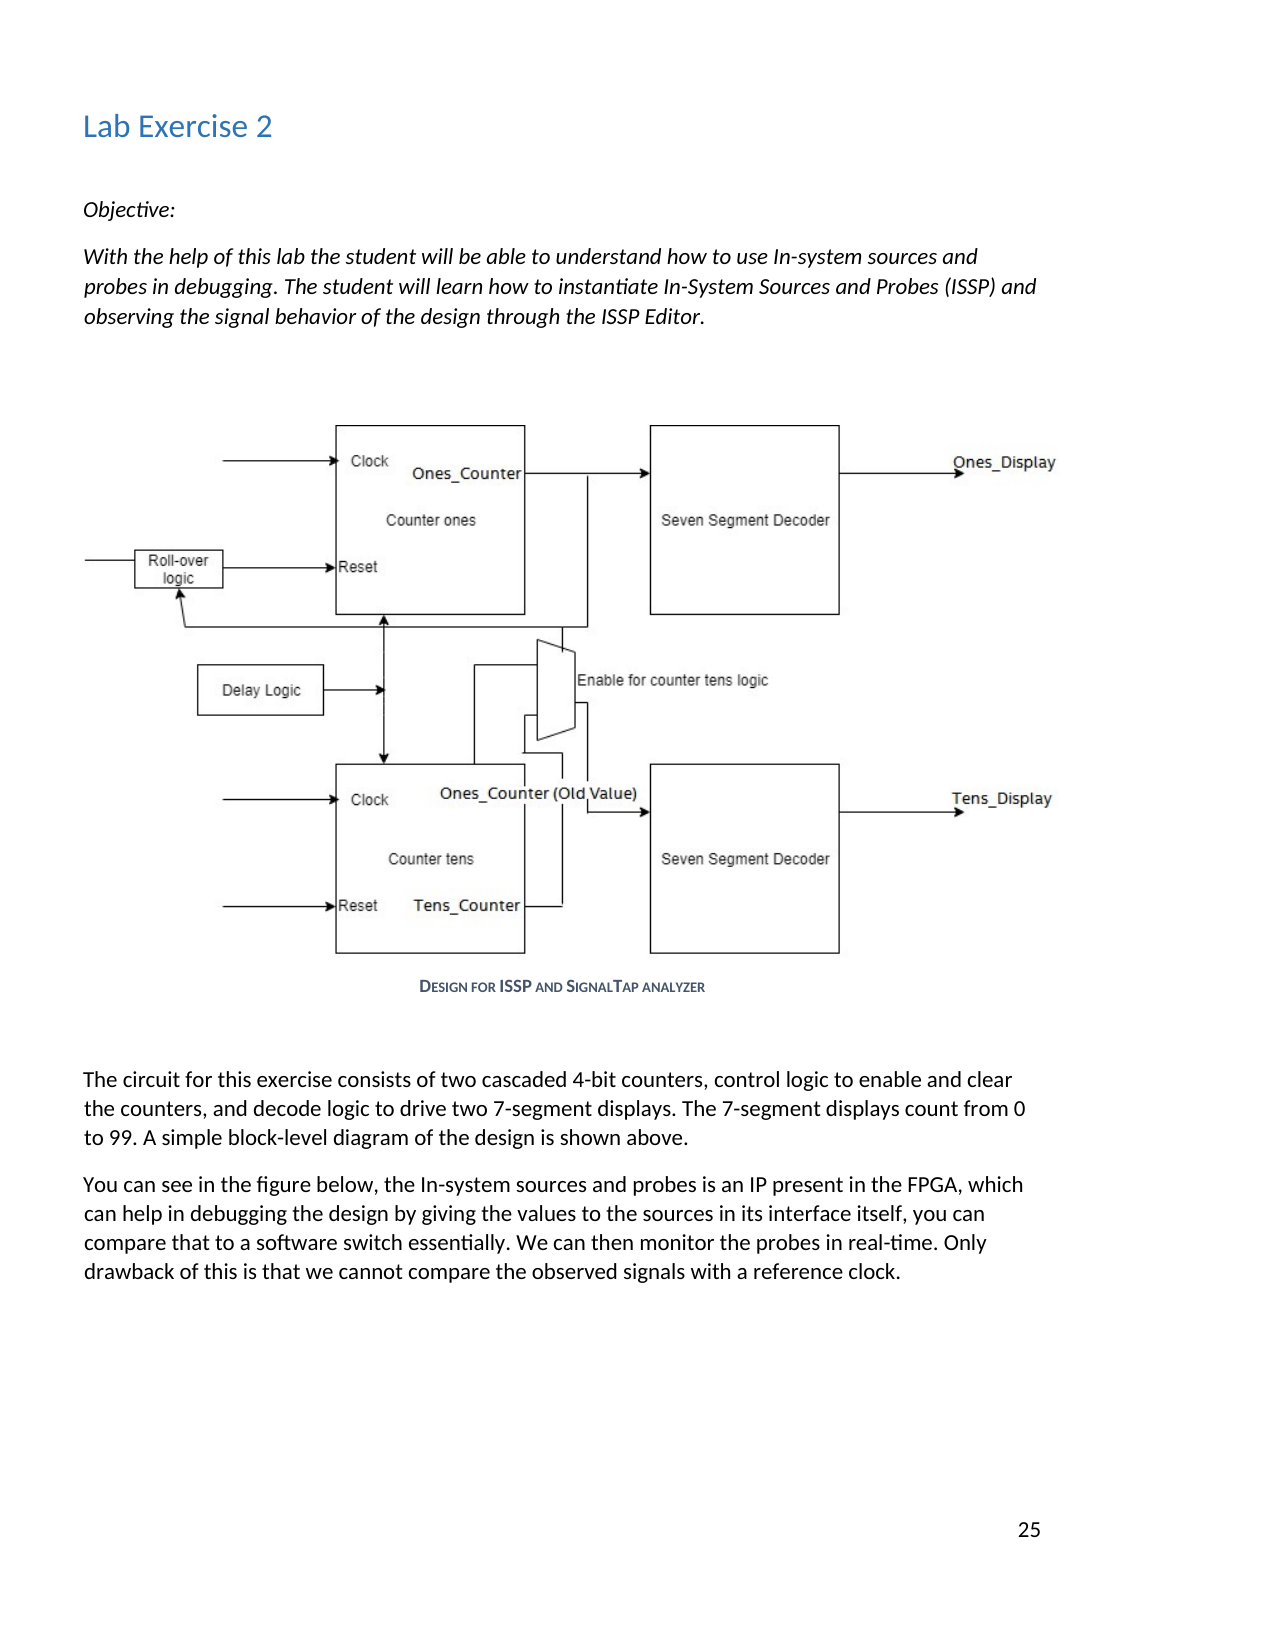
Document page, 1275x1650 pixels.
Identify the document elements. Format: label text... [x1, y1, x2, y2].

text The circuit for this exercise consists of two cascaded 4-bit counters, control logic to enable and clear the counters, and decode logic to drive two 7-segment displays. The 7-segment displays count from 0 to 99. A simple block-level diagram of the design is shown above. [83, 1065, 1041, 1151]
text DESIGN FOR ISSP AND SIGNALTAP ANALYZER [84, 974, 1040, 997]
text You can see in the figure below, the In-system sources and probes is an IP present in the FPGA, which can help in debugging the design by giving the values to the sources in its interface itself, you can compare that to a software switch essentially. We can then monitor the probes in real-time. Only drawback of this is that we cannot compare the observed signals with a reference clock. [83, 1170, 1041, 1285]
text Objective: [83, 196, 1046, 224]
subtitle Lab Exercise 2 [83, 105, 1172, 146]
picture [84, 425, 1060, 964]
text With the help of this lab the student will be able to understand how to use In-system sources and probes in debugging. The student will learn how to instantiate In-System Sources and Probes (ISSP) and observing the signal behavior of the design through the ISSP Editor. [83, 242, 1046, 330]
